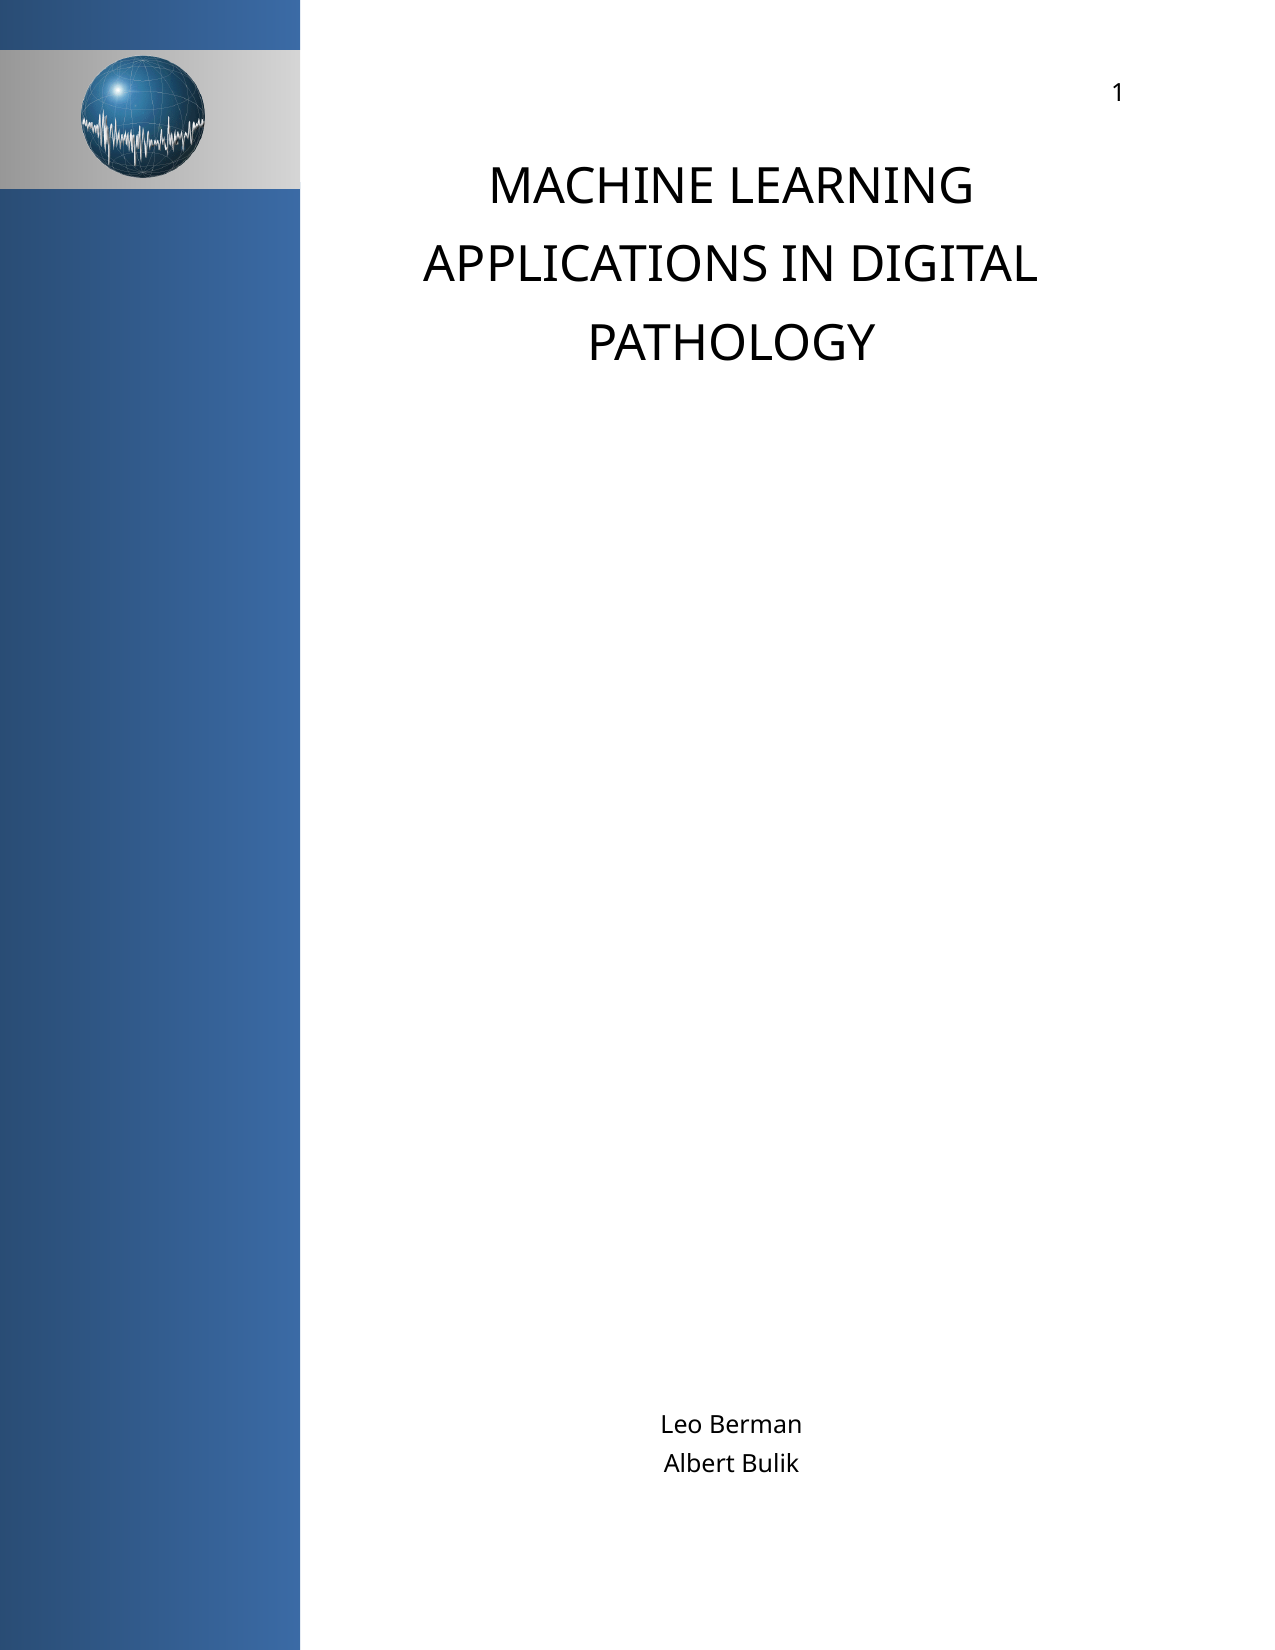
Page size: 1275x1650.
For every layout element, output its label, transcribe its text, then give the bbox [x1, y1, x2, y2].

text MACHINE LEARNING APPLICATIONS IN DIGITAL PATHOLOGY [300, 150, 1125, 375]
text Albert Bulik [300, 1446, 1125, 1480]
text Leo Berman [300, 1407, 1125, 1441]
picture [77, 55, 207, 180]
